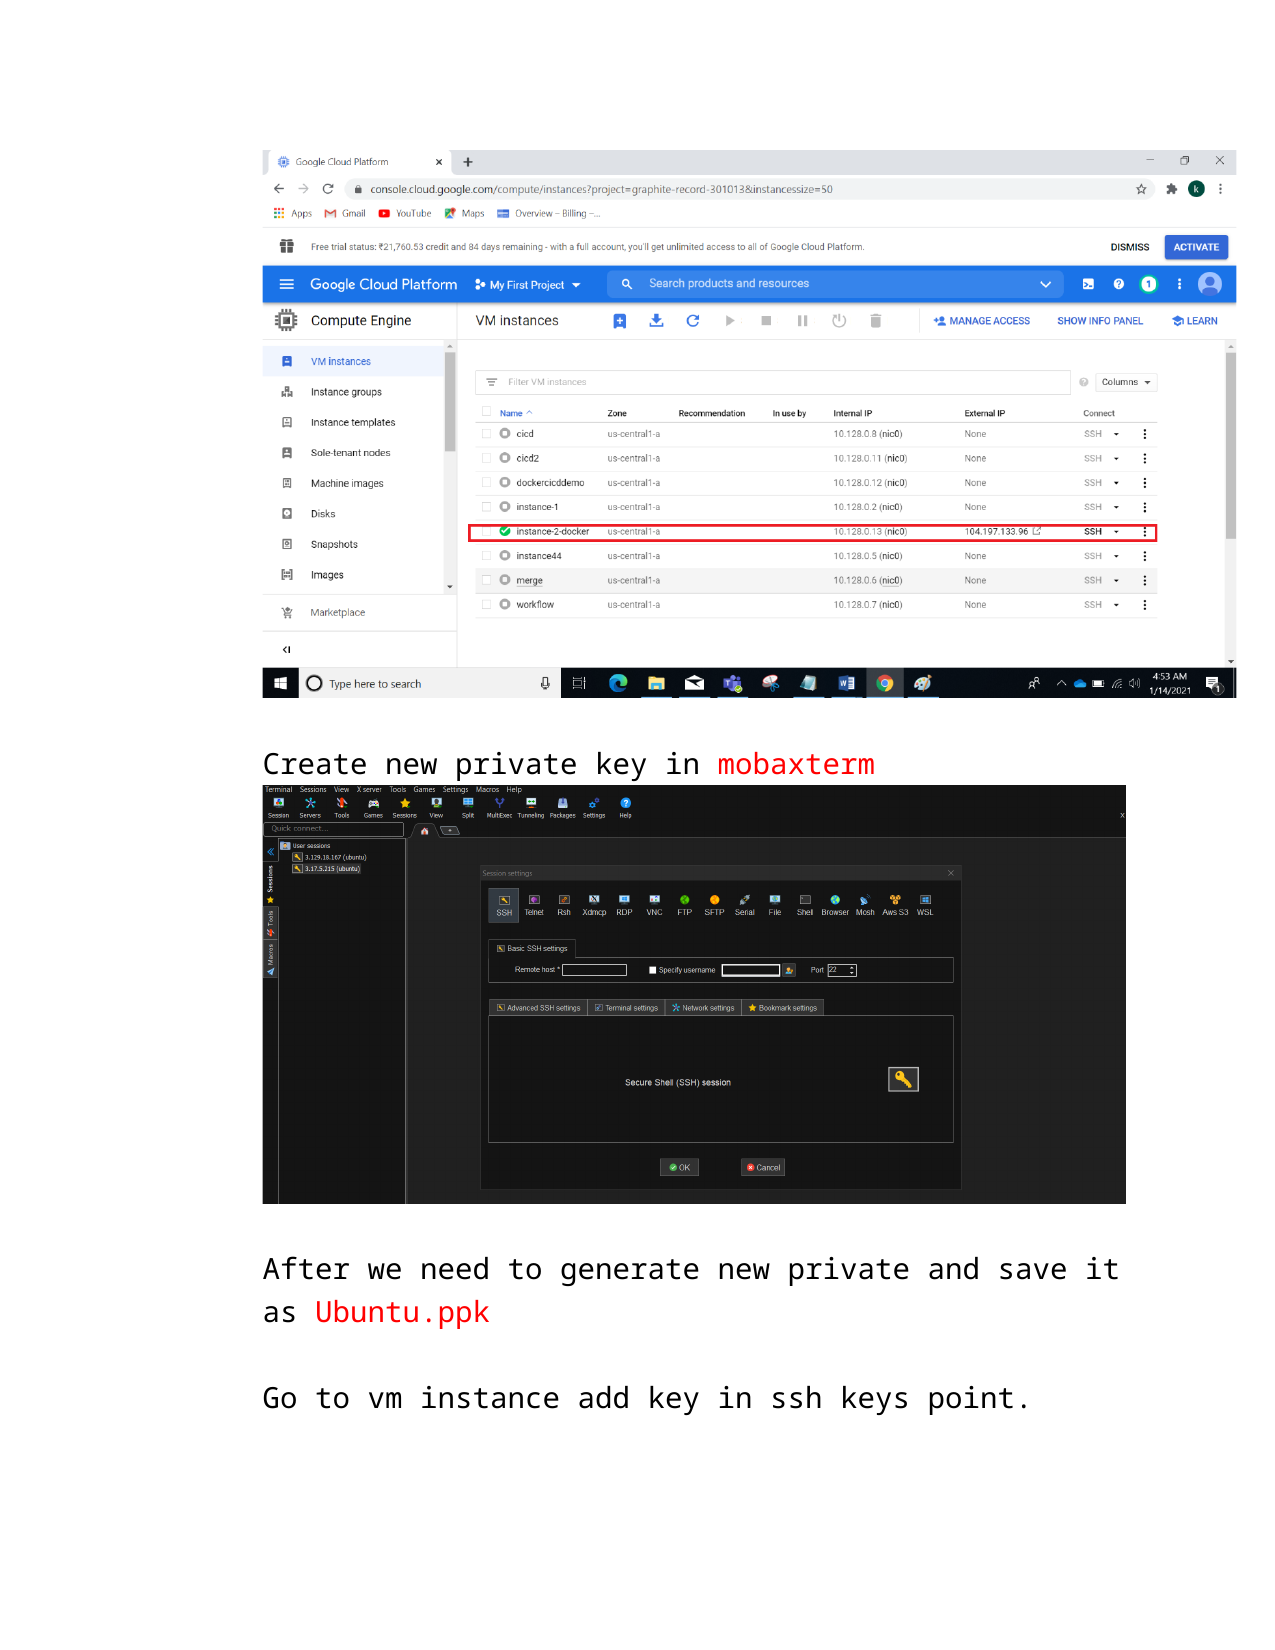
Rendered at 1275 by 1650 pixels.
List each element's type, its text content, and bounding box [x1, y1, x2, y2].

picture [262, 150, 1237, 698]
list Go to vm instance add key in ssh keys point. [262, 1377, 1125, 1417]
picture [262, 785, 1126, 1204]
list After we need to generate new private and save it as Ubuntu.ppk [262, 1248, 1125, 1331]
list Create new private key in mobaxterm [262, 743, 1125, 783]
